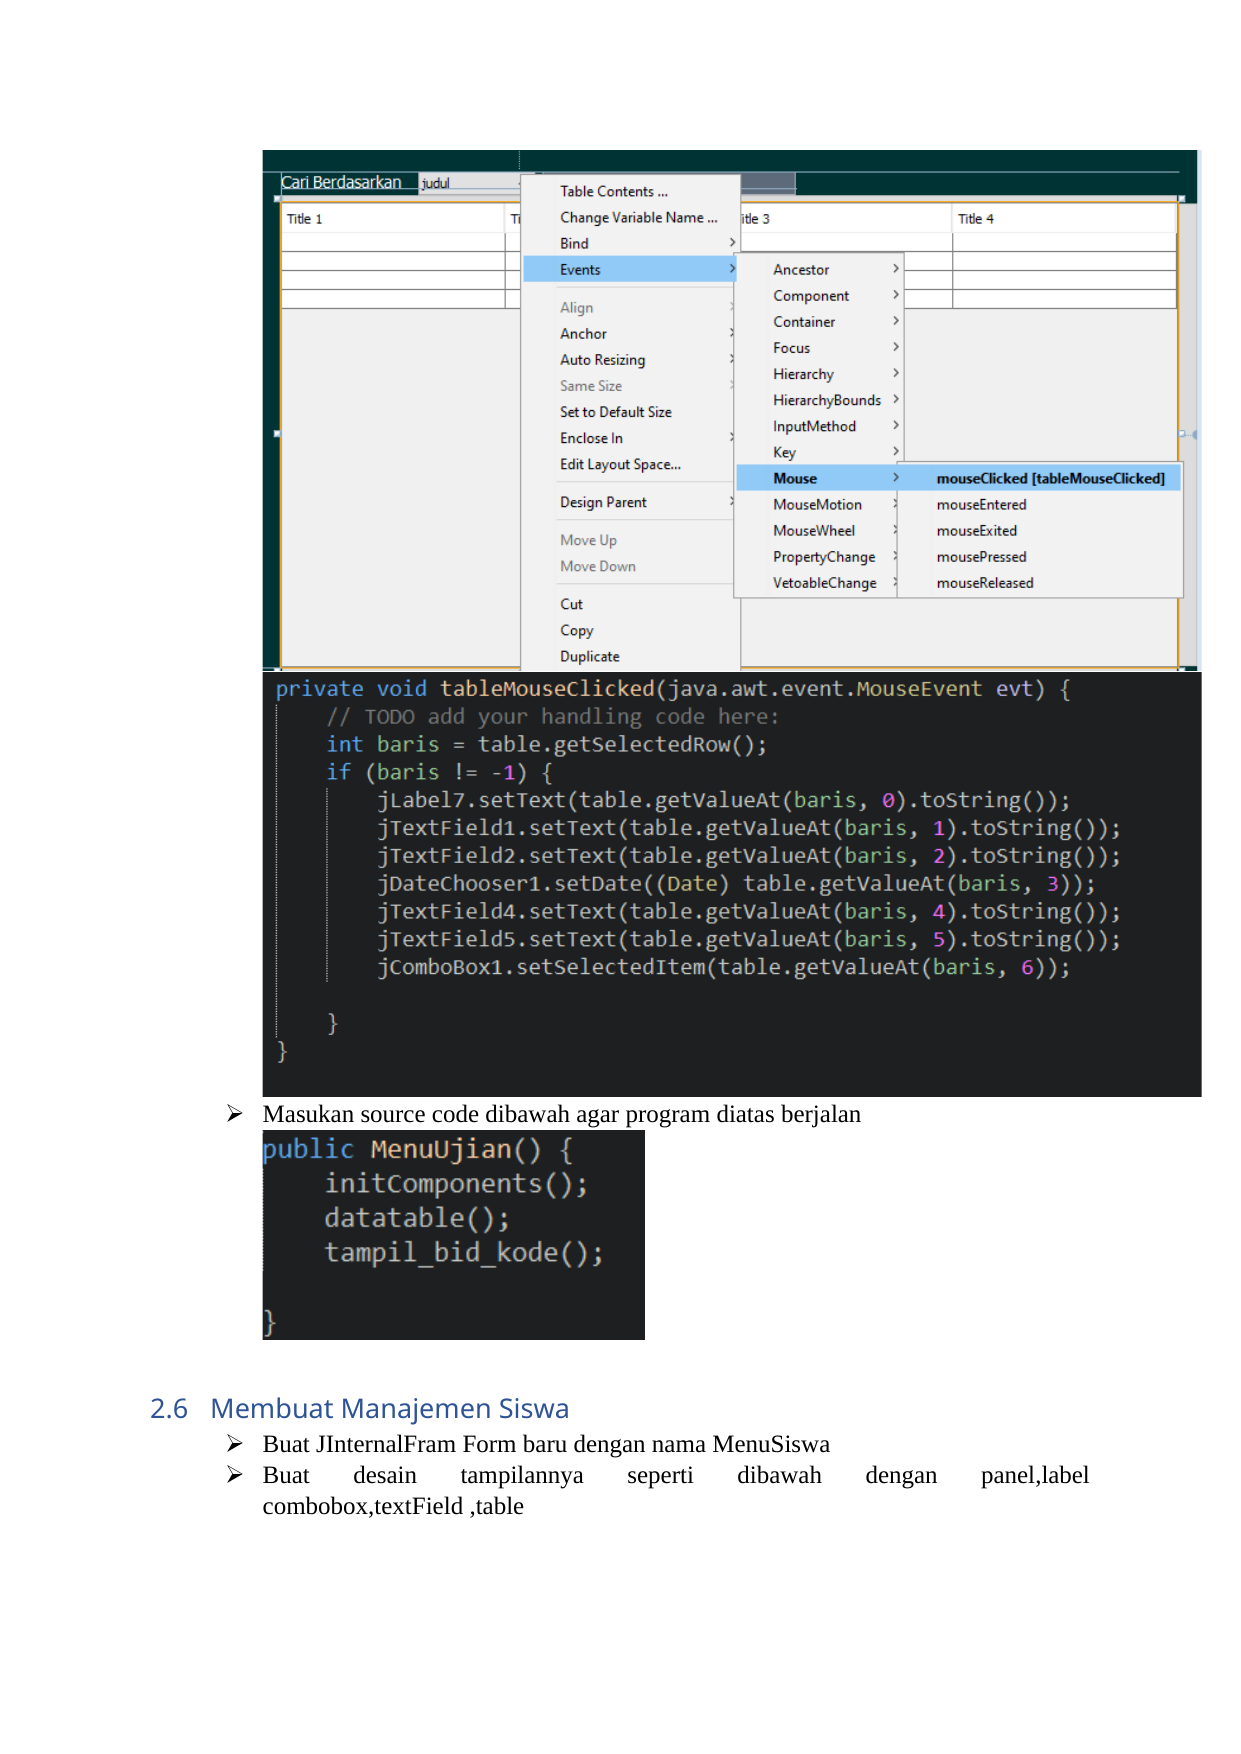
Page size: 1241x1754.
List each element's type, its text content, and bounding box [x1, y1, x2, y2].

list Buat desain tampilannya seperti dibawah dengan panel,label combobox,textField ,table [225, 1460, 1090, 1520]
subtitle Membuat Manajemen Siswa [150, 1389, 1090, 1426]
picture [262, 1130, 645, 1340]
picture [262, 672, 1202, 1097]
list Buat JInternalFram Form baru dengan nama MenuSiswa [225, 1429, 1090, 1458]
list Masukan source code dibawah agar program diatas berjalan [225, 1099, 1090, 1128]
picture [262, 150, 1202, 671]
